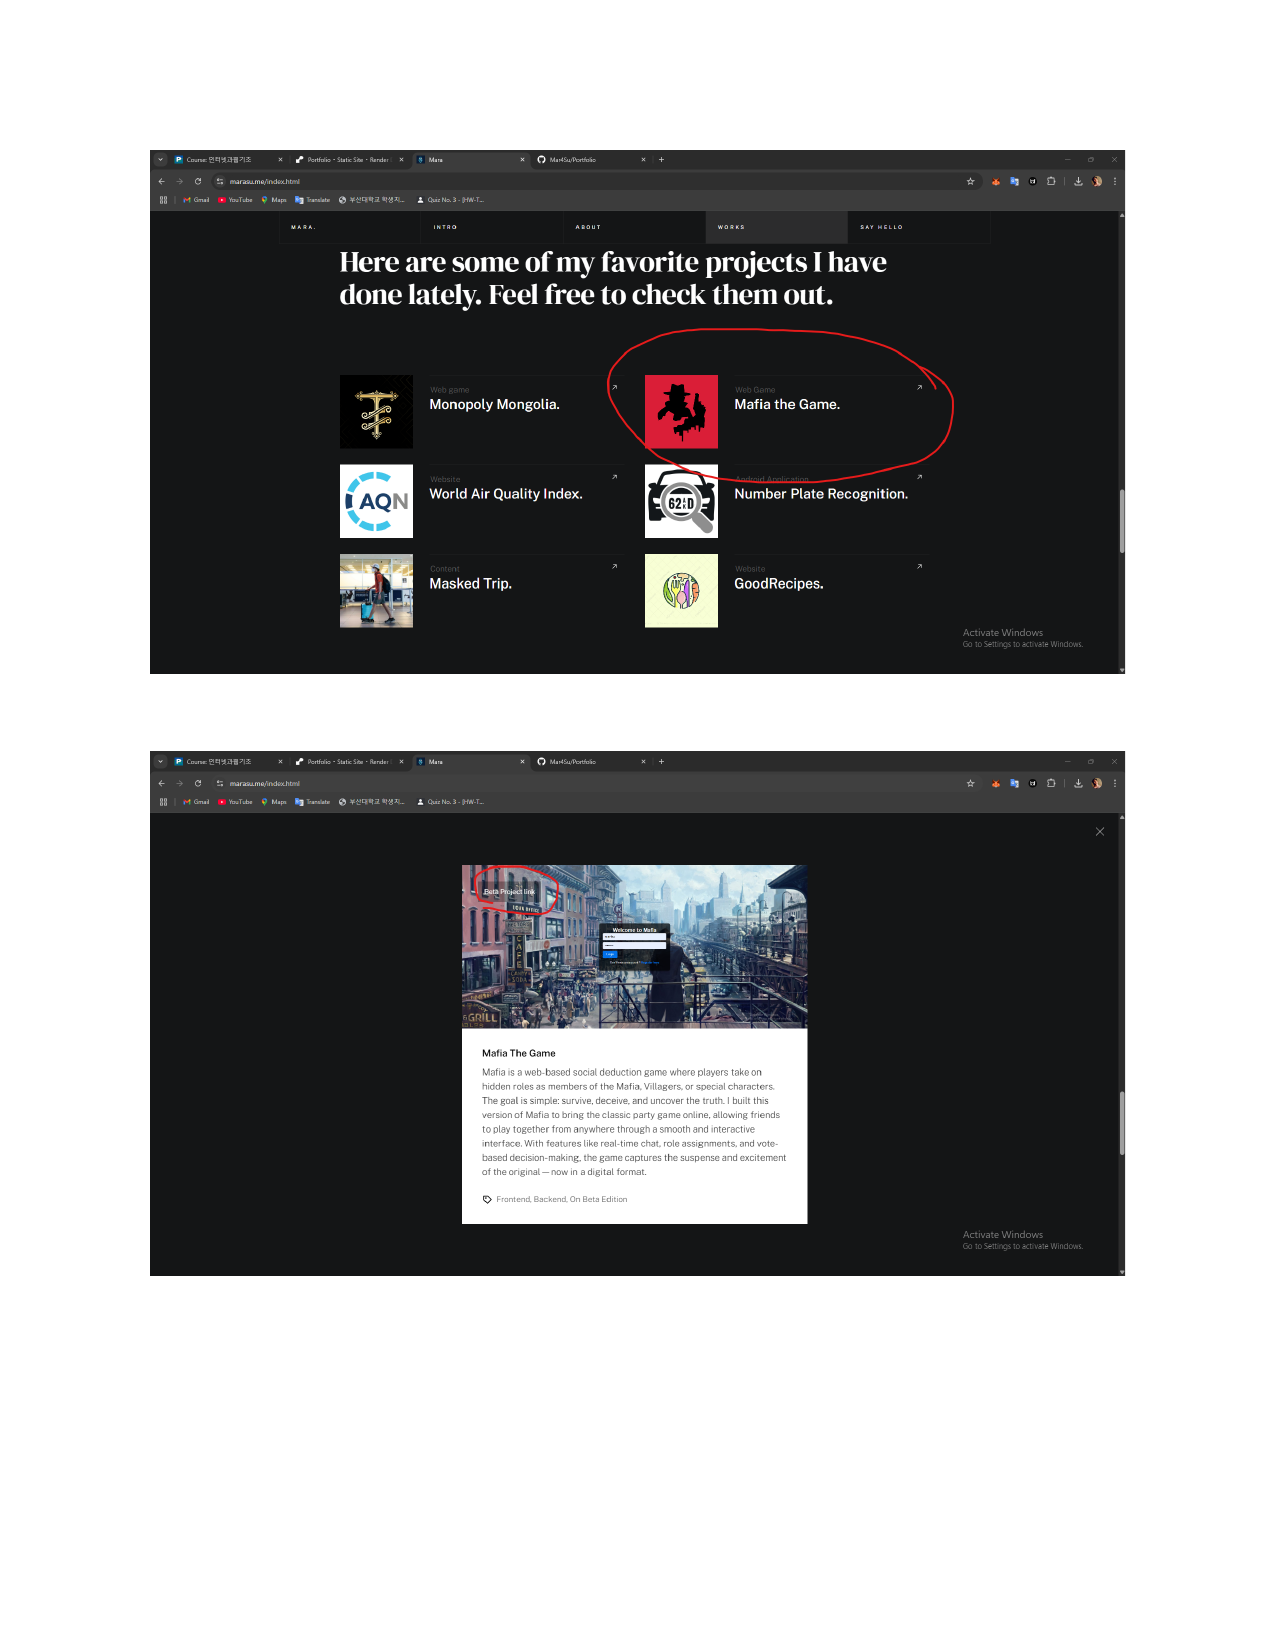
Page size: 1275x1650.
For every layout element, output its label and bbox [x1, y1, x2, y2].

picture [150, 751, 1125, 1276]
picture [150, 150, 1125, 674]
